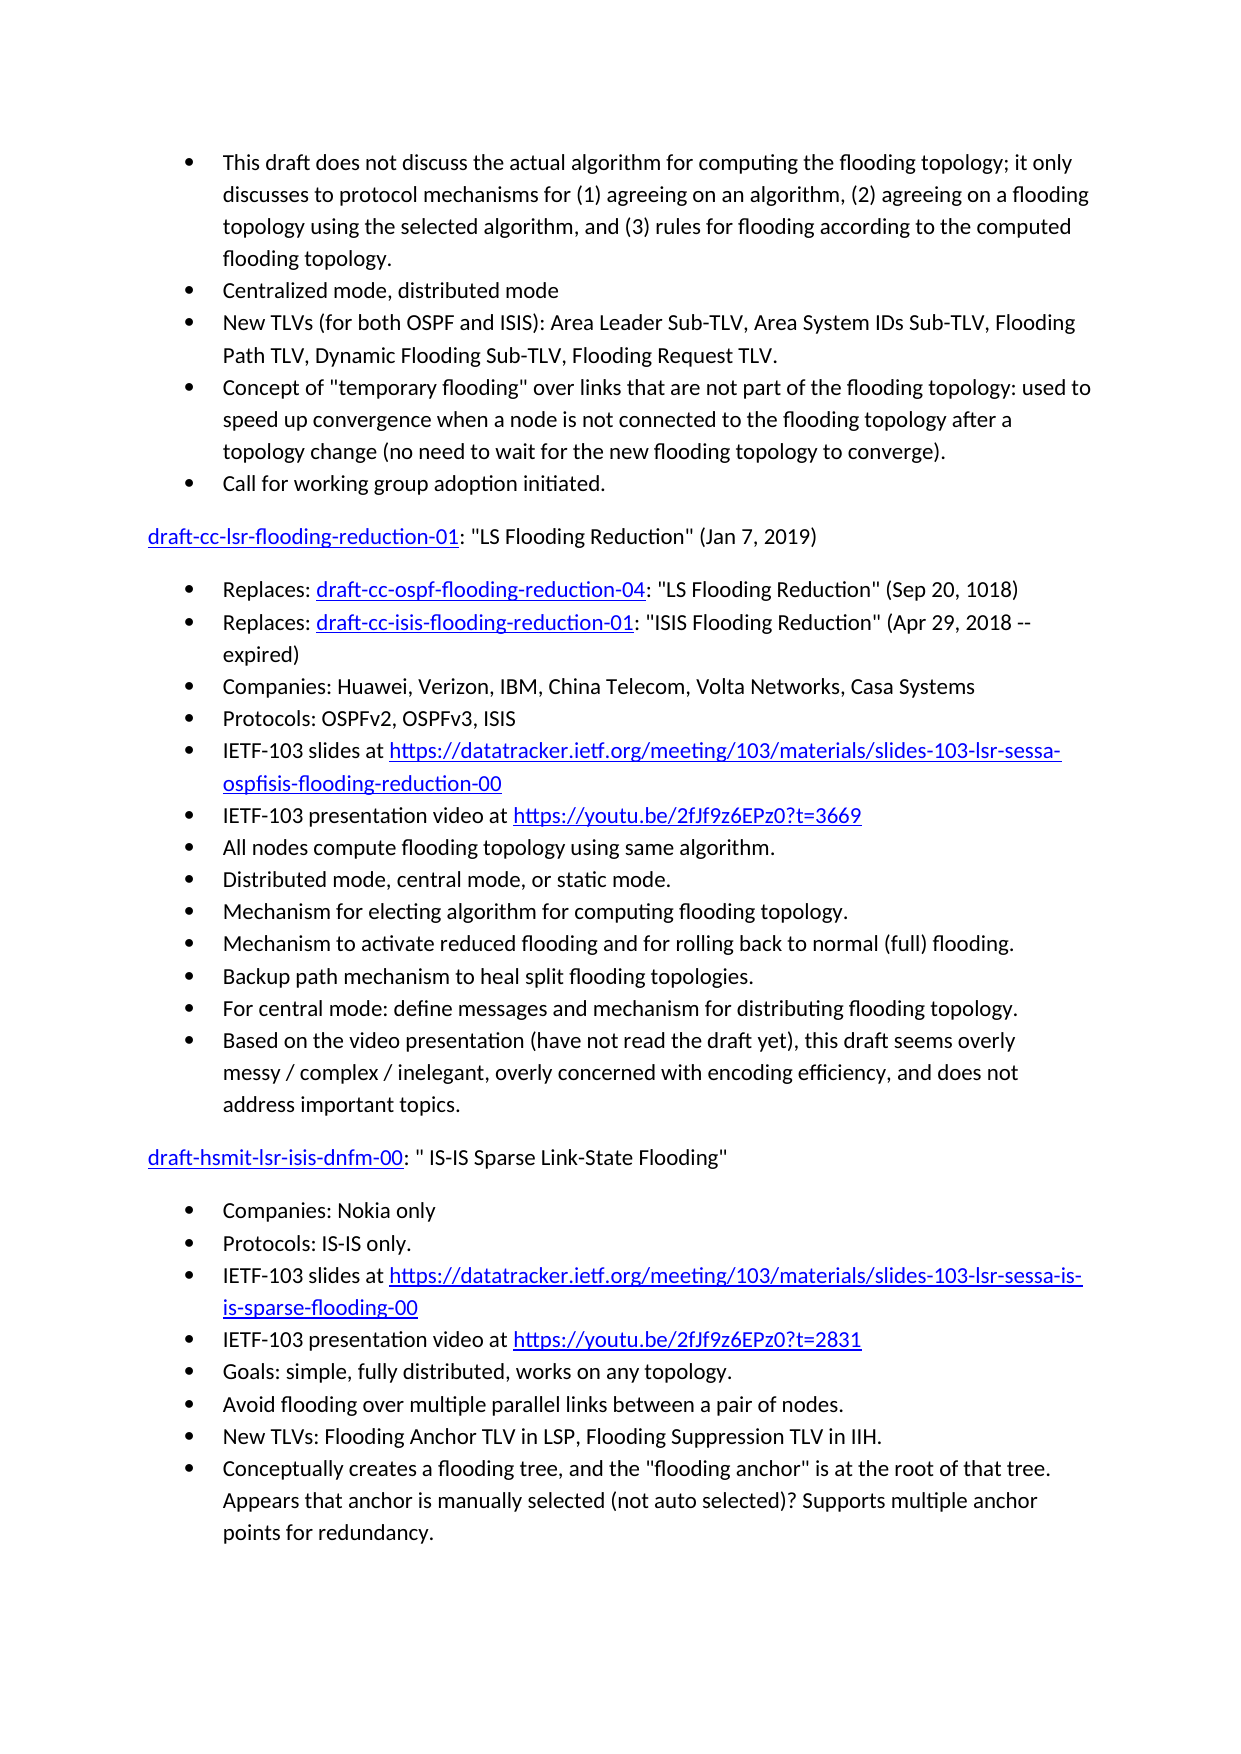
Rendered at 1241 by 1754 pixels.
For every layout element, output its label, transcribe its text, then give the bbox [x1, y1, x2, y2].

list Distributed mode, central mode, or static mode. [185, 865, 1093, 893]
list Conceptually creates a flooding tree, and the "flooding anchor" is at the root of that tree. Appears that anchor is manually selected (not auto selected)? Supports multiple anchor points for redundancy. [185, 1454, 1093, 1546]
list New TLVs: Flooding Anchor TLV in LSP, Flooding Suppression TLV in IIH. [185, 1422, 1093, 1450]
list Concept of "temporary flooding" over links that are not part of the flooding topology: used to speed up convergence when a node is not connected to the flooding topology after a topology change (no need to wait for the new flooding topology to converge). [185, 373, 1093, 465]
list Call for working group adoption initiated. [185, 469, 1093, 497]
list Mechanism for electing algorithm for computing flooding topology. [185, 897, 1093, 925]
list Replaces: draft-cc-isis-flooding-reduction-01: "ISIS Flooding Reduction" (Apr 29, 2018 -- expired) [185, 608, 1093, 668]
list Avoid flooding over multiple parallel links between a pair of nodes. [185, 1390, 1093, 1418]
list Goals: simple, fully distributed, works on any topology. [185, 1357, 1093, 1386]
list New TLVs (for both OSPF and ISIS): Area Leader Sub-TLV, Area System IDs Sub-TLV, Flooding Path TLV, Dynamic Flooding Sub-TLV, Flooding Request TLV. [185, 308, 1093, 369]
text draft-cc-lsr-flooding-reduction-01: "LS Flooding Reduction" (Jan 7, 2019) [148, 522, 1093, 551]
text draft-hsmit-lsr-isis-dnfm-00: " IS-IS Sparse Link-State Flooding" [148, 1143, 1093, 1172]
list IETF-103 slides at https://datatracker.ietf.org/meeting/103/materials/slides-103-lsr-sessa-ospfisis-flooding-reduction-00 [185, 736, 1093, 797]
list Centralized mode, distributed mode [185, 276, 1093, 304]
list IETF-103 slides at https://datatracker.ietf.org/meeting/103/materials/slides-103-lsr-sessa-is-is-sparse-flooding-00 [185, 1261, 1093, 1321]
list Mechanism to activate reduced flooding and for rolling back to normal (full) flooding. [185, 929, 1093, 958]
list Protocols: IS-IS only. [185, 1229, 1093, 1257]
list Protocols: OSPFv2, OSPFv3, ISIS [185, 704, 1093, 732]
list IETF-103 presentation video at https://youtu.be/2fJf9z6EPz0?t=2831 [185, 1325, 1093, 1353]
list Based on the video presentation (have not read the draft yet), this draft seems overly messy / complex / inelegant, overly concerned with encoding efficiency, and does not address important topics. [185, 1026, 1093, 1118]
list Backup path mechanism to heal split flooding topologies. [185, 962, 1093, 990]
list Companies: Nokia only [185, 1197, 1093, 1224]
list This draft does not discuss the actual algorithm for computing the flooding topology; it only discusses to protocol mechanisms for (1) agreeing on an algorithm, (2) agreeing on a flooding topology using the selected algorithm, and (3) rules for flooding according to the computed flooding topology. [185, 148, 1093, 272]
list Companies: Huawei, Verizon, IBM, China Telecom, Volta Networks, Casa Systems [185, 672, 1093, 700]
list All nodes compute flooding topology using same algorithm. [185, 833, 1093, 861]
list Replaces: draft-cc-ospf-flooding-reduction-04: "LS Flooding Reduction" (Sep 20, 1018) [185, 576, 1093, 603]
list IETF-103 presentation video at https://youtu.be/2fJf9z6EPz0?t=3669 [185, 801, 1093, 829]
list For central mode: define messages and mechanism for distributing flooding topology. [185, 994, 1093, 1022]
